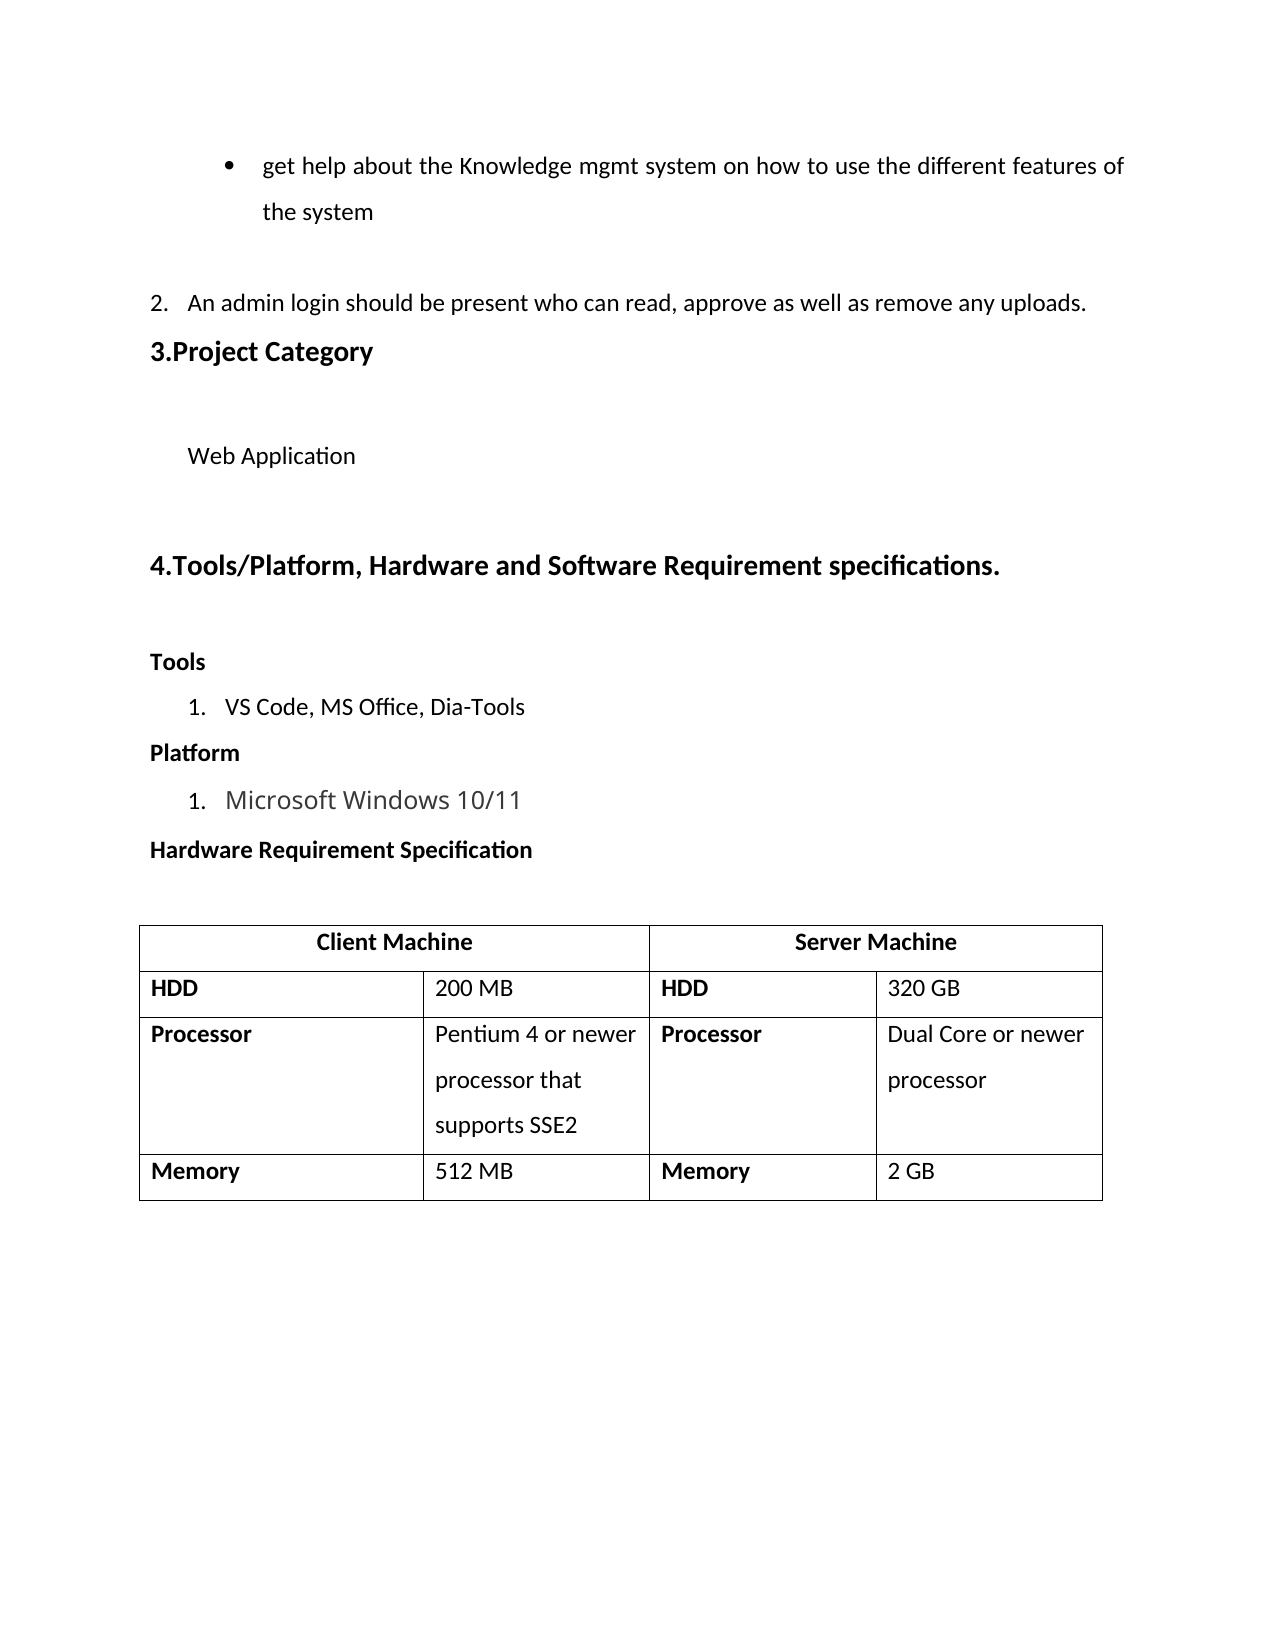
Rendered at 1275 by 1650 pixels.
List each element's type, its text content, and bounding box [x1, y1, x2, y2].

list 4.Tools/Platform, Hardware and Software Requirement specifications. [150, 547, 1125, 582]
table_cell Memory [650, 1155, 876, 1200]
list Microsoft Windows 10/11 [187, 783, 1125, 817]
table_cell Memory [140, 1155, 423, 1200]
list 3.Project Category [150, 333, 1125, 368]
list An admin login should be present who can read, approve as well as remove any uploads. [150, 287, 1125, 318]
table_cell Dual Core or newer processor [877, 1018, 1102, 1154]
table_cell 200 MB [424, 972, 649, 1017]
text Platform [150, 737, 1125, 768]
table_cell HDD [140, 972, 423, 1017]
table_cell HDD [650, 972, 876, 1017]
list get help about the Knowledge mgmt system on how to use the different features of the system [225, 150, 1125, 226]
table_cell 2 GB [877, 1155, 1102, 1200]
table_cell 512 MB [424, 1155, 649, 1200]
table_header Server Machine [650, 926, 1102, 971]
text Tools [150, 646, 1125, 676]
table_cell 320 GB [877, 972, 1102, 1017]
table_cell Pentium 4 or newer processor that supports SSE2 [424, 1018, 649, 1154]
text Hardware Requirement Specification [150, 834, 1125, 864]
table_cell Processor [650, 1018, 876, 1154]
list Web Application [187, 440, 1125, 470]
list VS Code, MS Office, Dia-Tools [187, 691, 1125, 722]
table_header Client Machine [140, 926, 649, 971]
table_cell Processor [140, 1018, 423, 1154]
